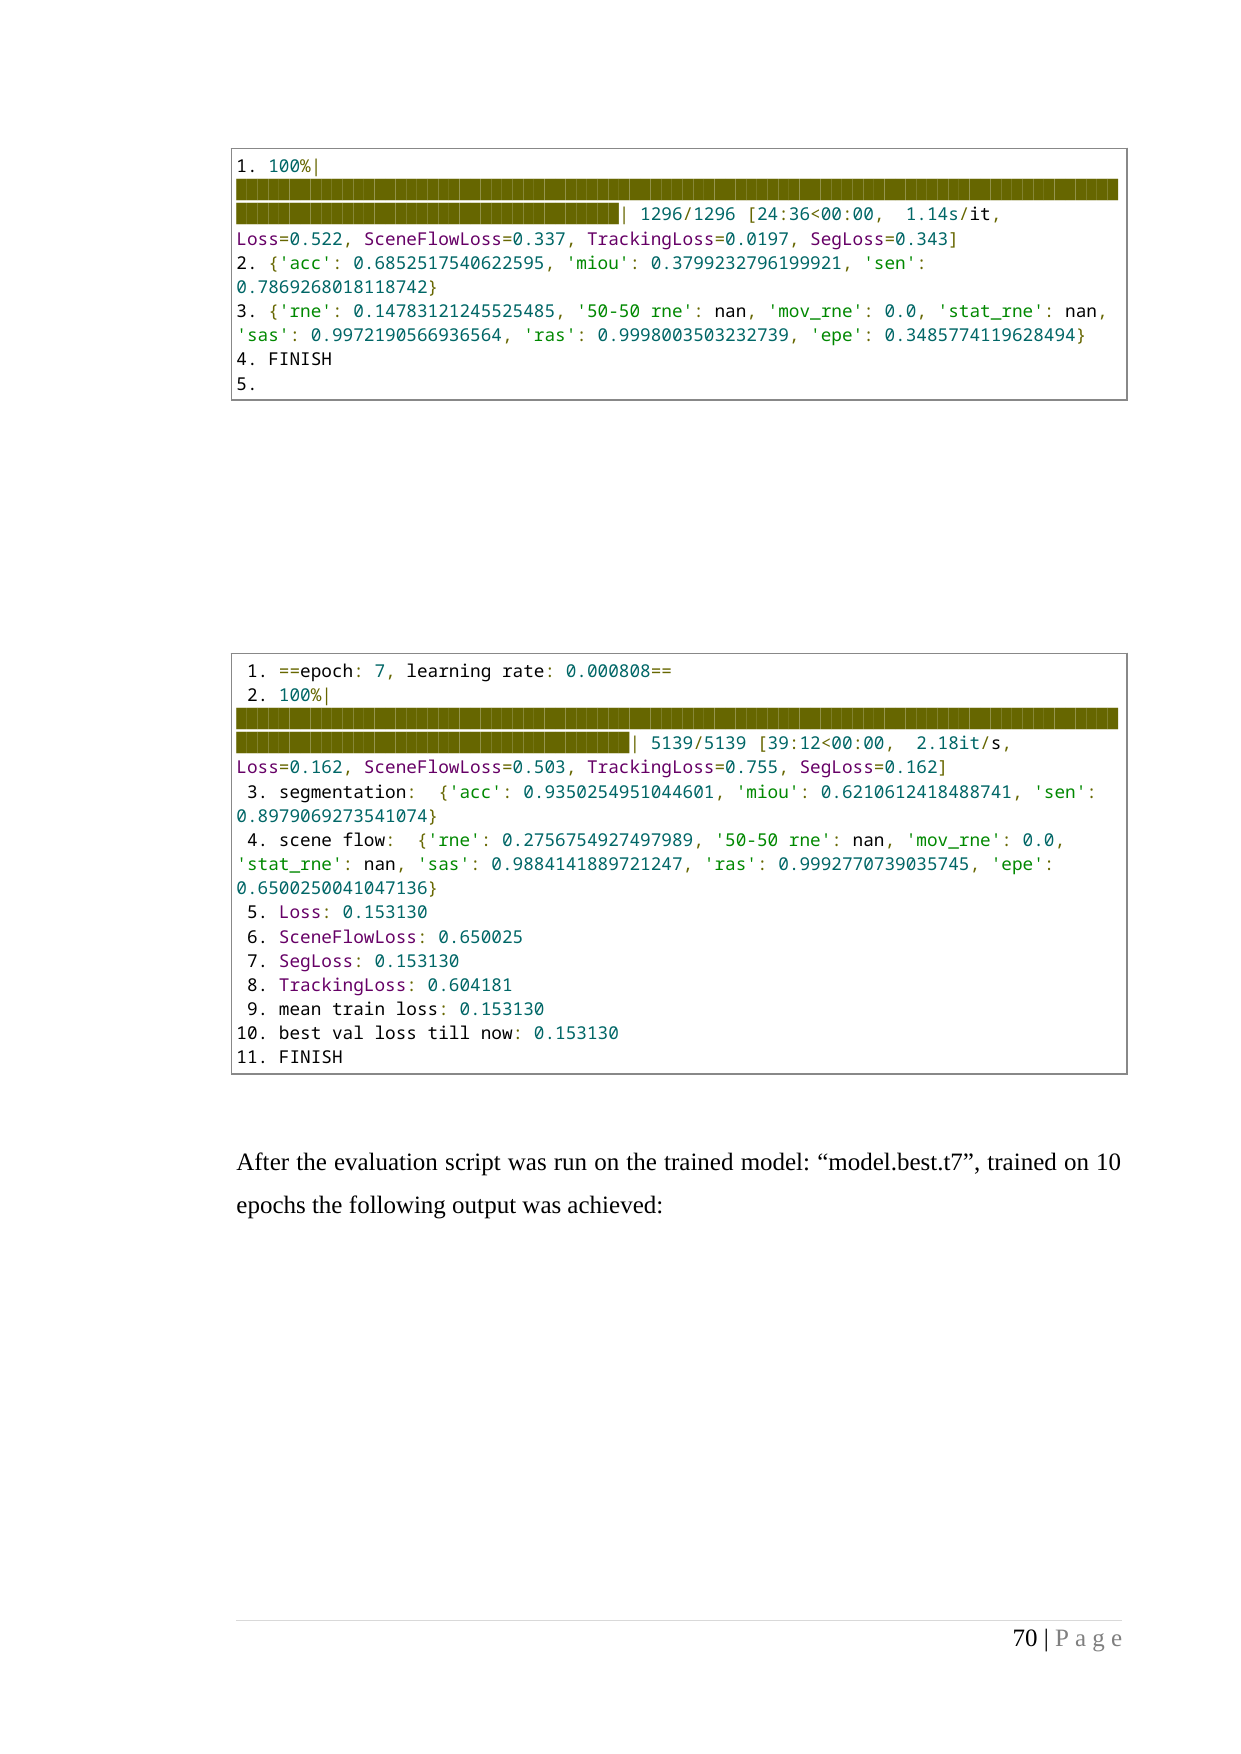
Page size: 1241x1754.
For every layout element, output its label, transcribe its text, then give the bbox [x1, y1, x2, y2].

text 3. segmentation: {'acc': 0.9350254951044601, 'miou': 0.6210612418488741, 'sen': 0.8979069273541074} [236, 779, 1122, 827]
text 5. Loss: 0.153130 [236, 900, 1122, 924]
text 4. scene flow: {'rne': 0.2756754927497989, '50-50 rne': nan, 'mov_rne': 0.0, 'stat_rne': nan, 'sas': 0.9884141889721247, 'ras': 0.9992770739035745, 'epe': 0.6500250041047136} [236, 827, 1122, 900]
text After the evaluation script was run on the trained model: “model.best.t7”, trained on 10 epochs the following output was achieved: [236, 1147, 1122, 1219]
text 5. [232, 365, 1126, 399]
text 10. best val loss till now: 0.153130 [236, 1021, 1122, 1039]
text 2. 100%|████████████████████████████████████████████████████████████████████████████████████████████████████████████████████████| 5139/5139 [39:12<00:00, 2.18it/s, Loss=0.162, SceneFlowLoss=0.503, TrackingLoss=0.755, SegLoss=0.162] [236, 682, 1122, 779]
text 1. 100%|███████████████████████████████████████████████████████████████████████████████████████████████████████████████████████| 1296/1296 [24:36<00:00, 1.14s/it, Loss=0.522, SceneFlowLoss=0.337, TrackingLoss=0.0197, SegLoss=0.343] [232, 149, 1126, 250]
text 4. FINISH [236, 347, 1122, 365]
text 8. TrackingLoss: 0.604181 [236, 972, 1122, 997]
text 6. SceneFlowLoss: 0.650025 [236, 924, 1122, 948]
text 3. {'rne': 0.14783121245525485, '50-50 rne': nan, 'mov_rne': 0.0, 'stat_rne': nan, 'sas': 0.9972190566936564, 'ras': 0.9998003503232739, 'epe': 0.3485774119628494} [236, 298, 1122, 347]
text 1. ==epoch: 7, learning rate: 0.000808== [232, 654, 1126, 682]
text 7. SegLoss: 0.153130 [236, 948, 1122, 972]
text 2. {'acc': 0.6852517540622595, 'miou': 0.3799232796199921, 'sen': 0.7869268018118742} [236, 250, 1122, 298]
text 9. mean train loss: 0.153130 [236, 997, 1122, 1021]
text 11. FINISH [232, 1039, 1126, 1073]
